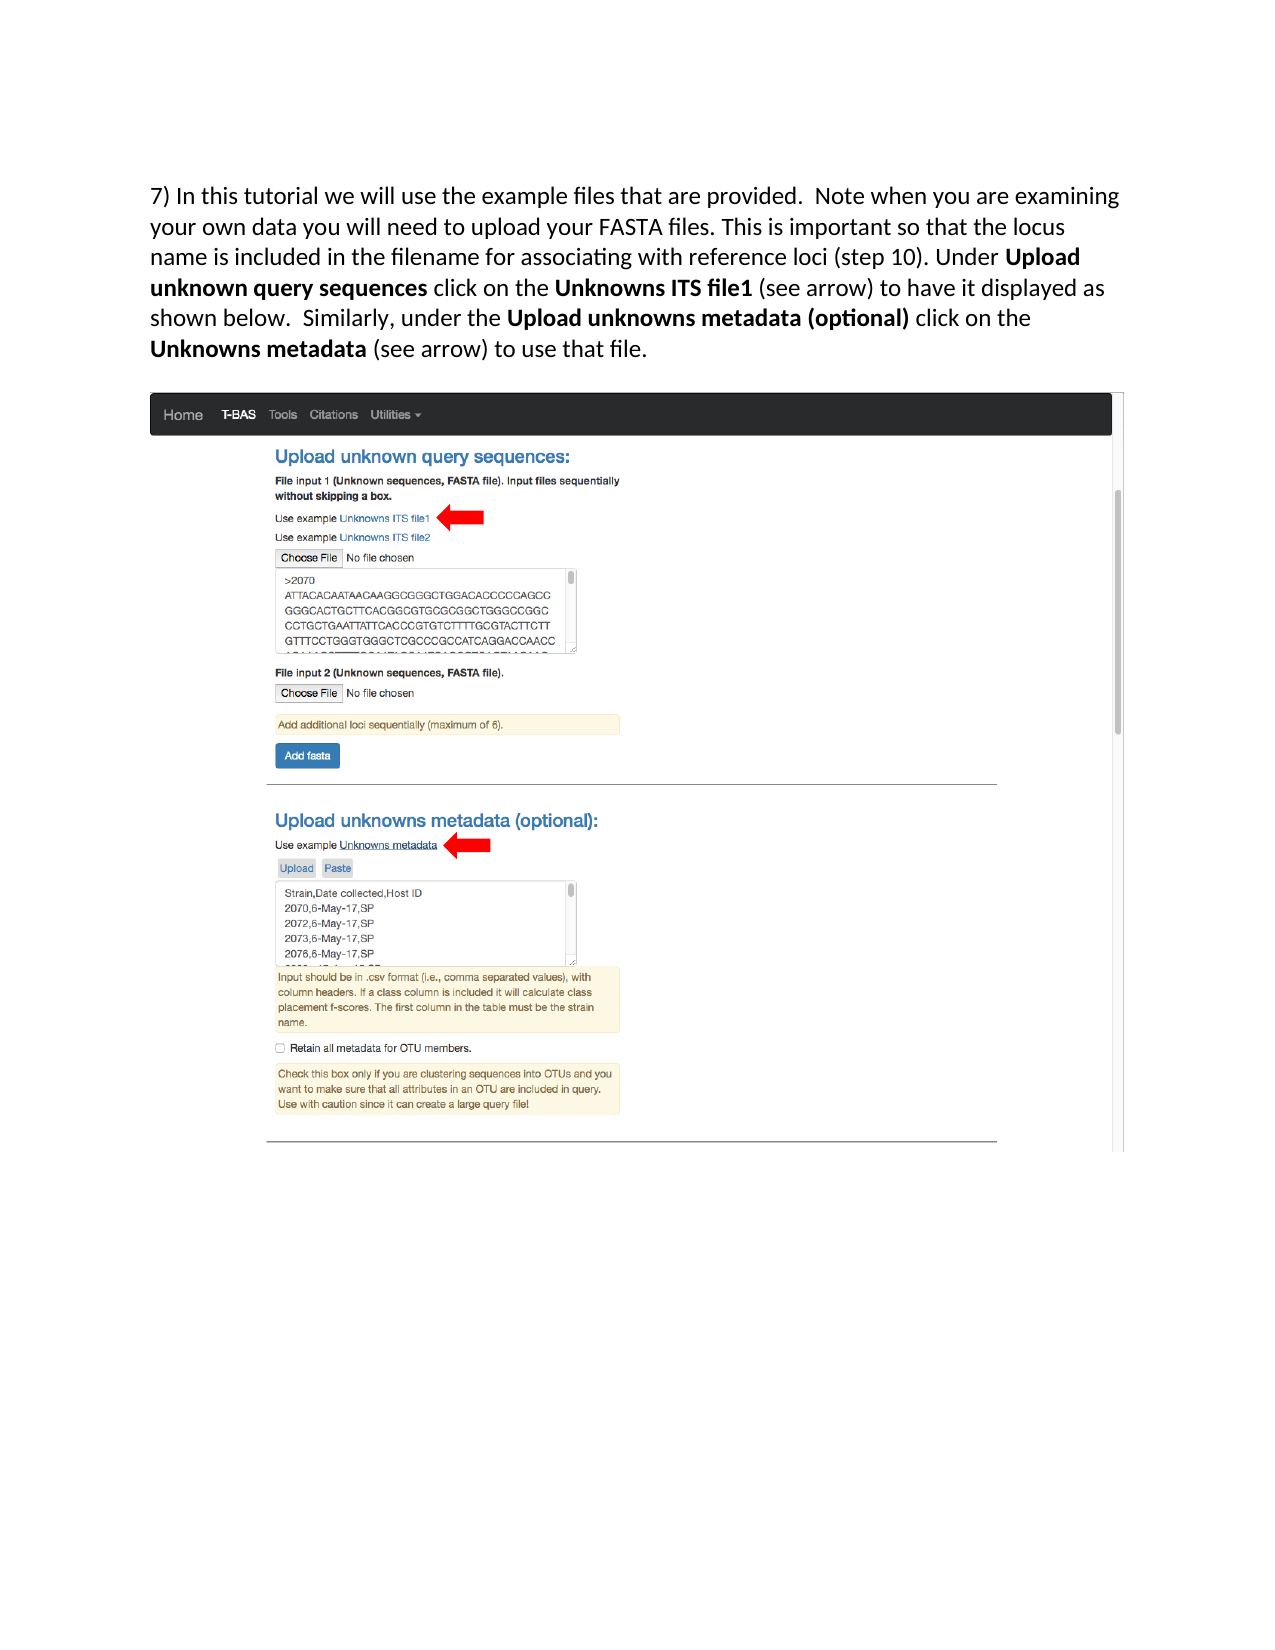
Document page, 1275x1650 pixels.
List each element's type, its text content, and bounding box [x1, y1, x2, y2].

picture [150, 392, 1124, 1152]
text 7) In this tutorial we will use the example files that are provided. Note when you are examining your own data you will need to upload your FASTA files. This is important so that the locus name is included in the filename for associating with reference loci (step 10). Under Upload unknown query sequences click on the Unknowns ITS file1 (see arrow) to have it displayed as shown below. Similarly, under the Upload unknowns metadata (optional) click on the Unknowns metadata (see arrow) to use that file. [150, 181, 1125, 364]
